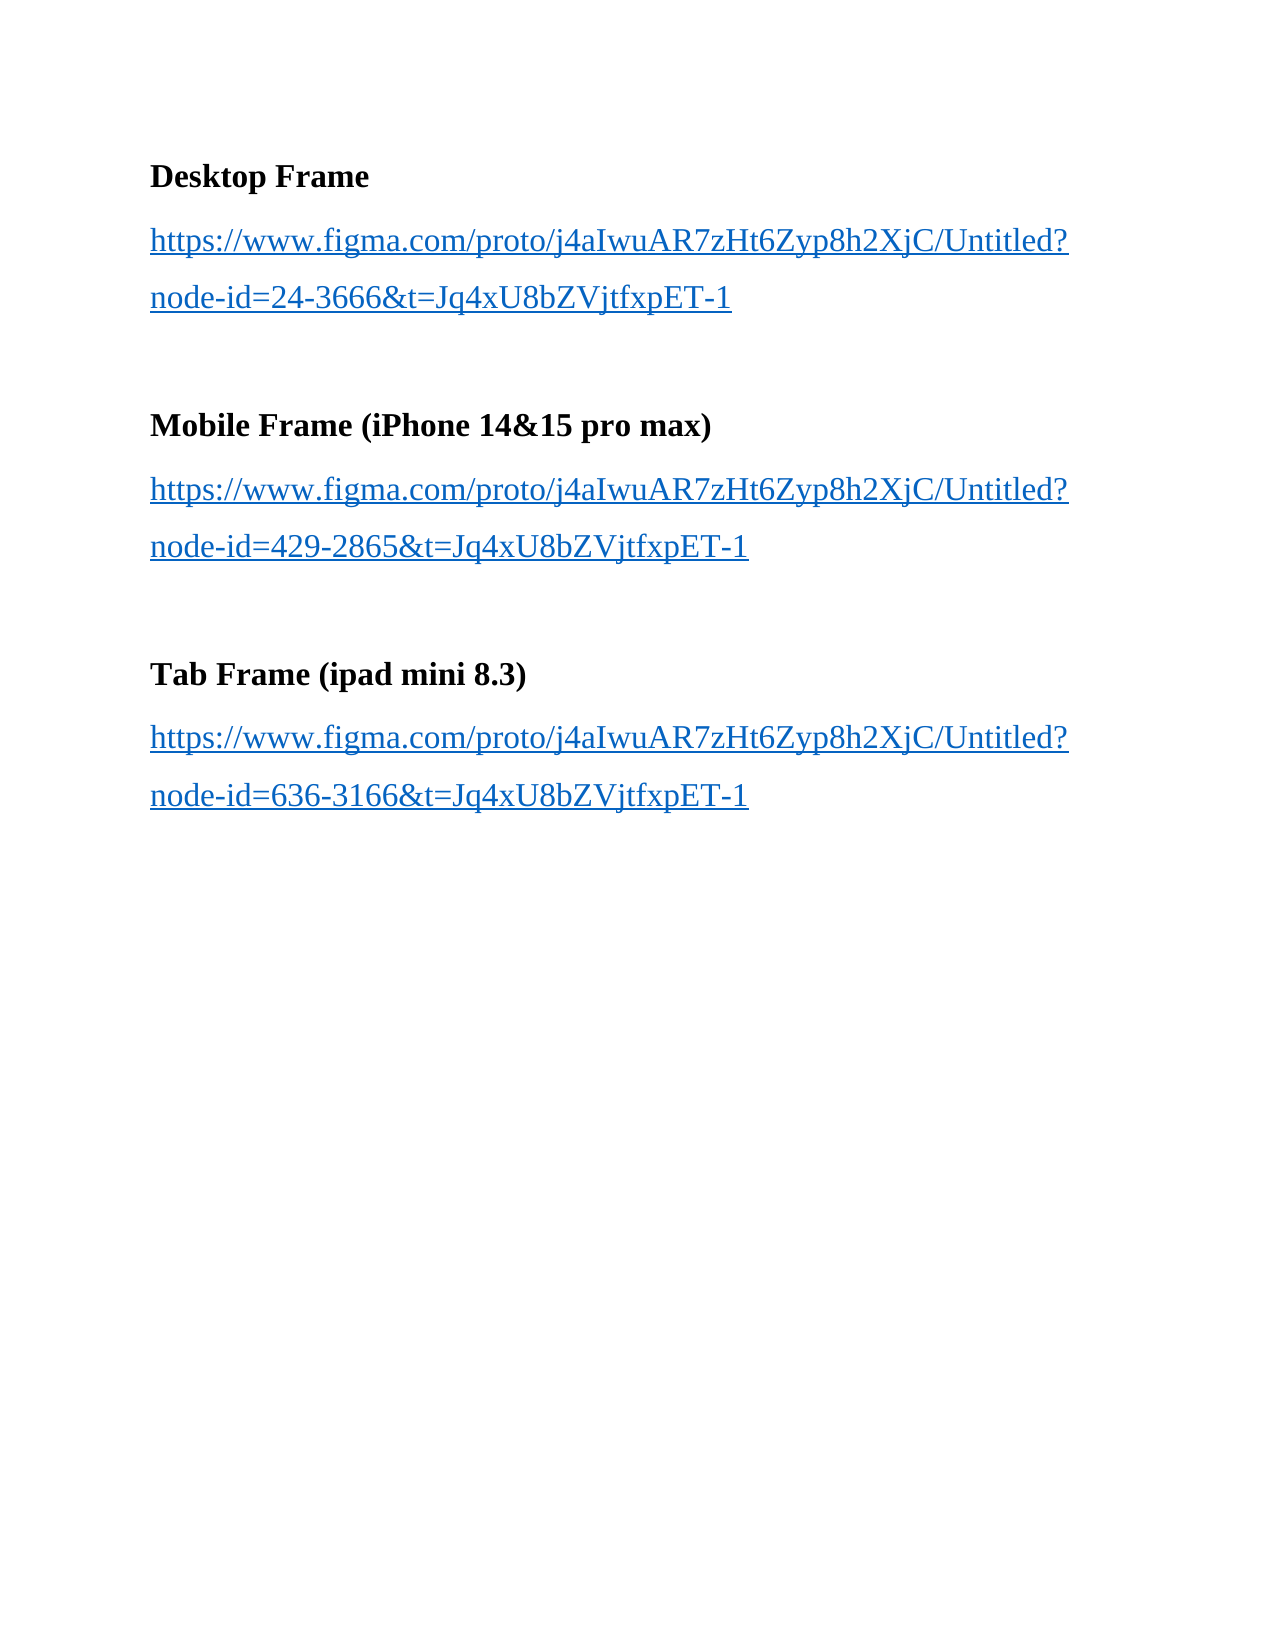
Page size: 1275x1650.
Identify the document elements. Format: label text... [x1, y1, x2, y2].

text https://www.figma.com/proto/j4aIwuAR7zHt6Zyp8h2XjC/Untitled?node-id=24-3666&t=Jq4xU8bZVjtfxpET-1 [150, 220, 1125, 316]
text Desktop Frame [150, 156, 1125, 194]
text Tab Frame (ipad mini 8.3) [150, 654, 1125, 692]
text Mobile Frame (iPhone 14&15 pro max) [150, 405, 1125, 443]
text https://www.figma.com/proto/j4aIwuAR7zHt6Zyp8h2XjC/Untitled?node-id=429-2865&t=Jq4xU8bZVjtfxpET-1 [150, 469, 1125, 564]
text https://www.figma.com/proto/j4aIwuAR7zHt6Zyp8h2XjC/Untitled?node-id=636-3166&t=Jq4xU8bZVjtfxpET-1 [150, 717, 1125, 813]
